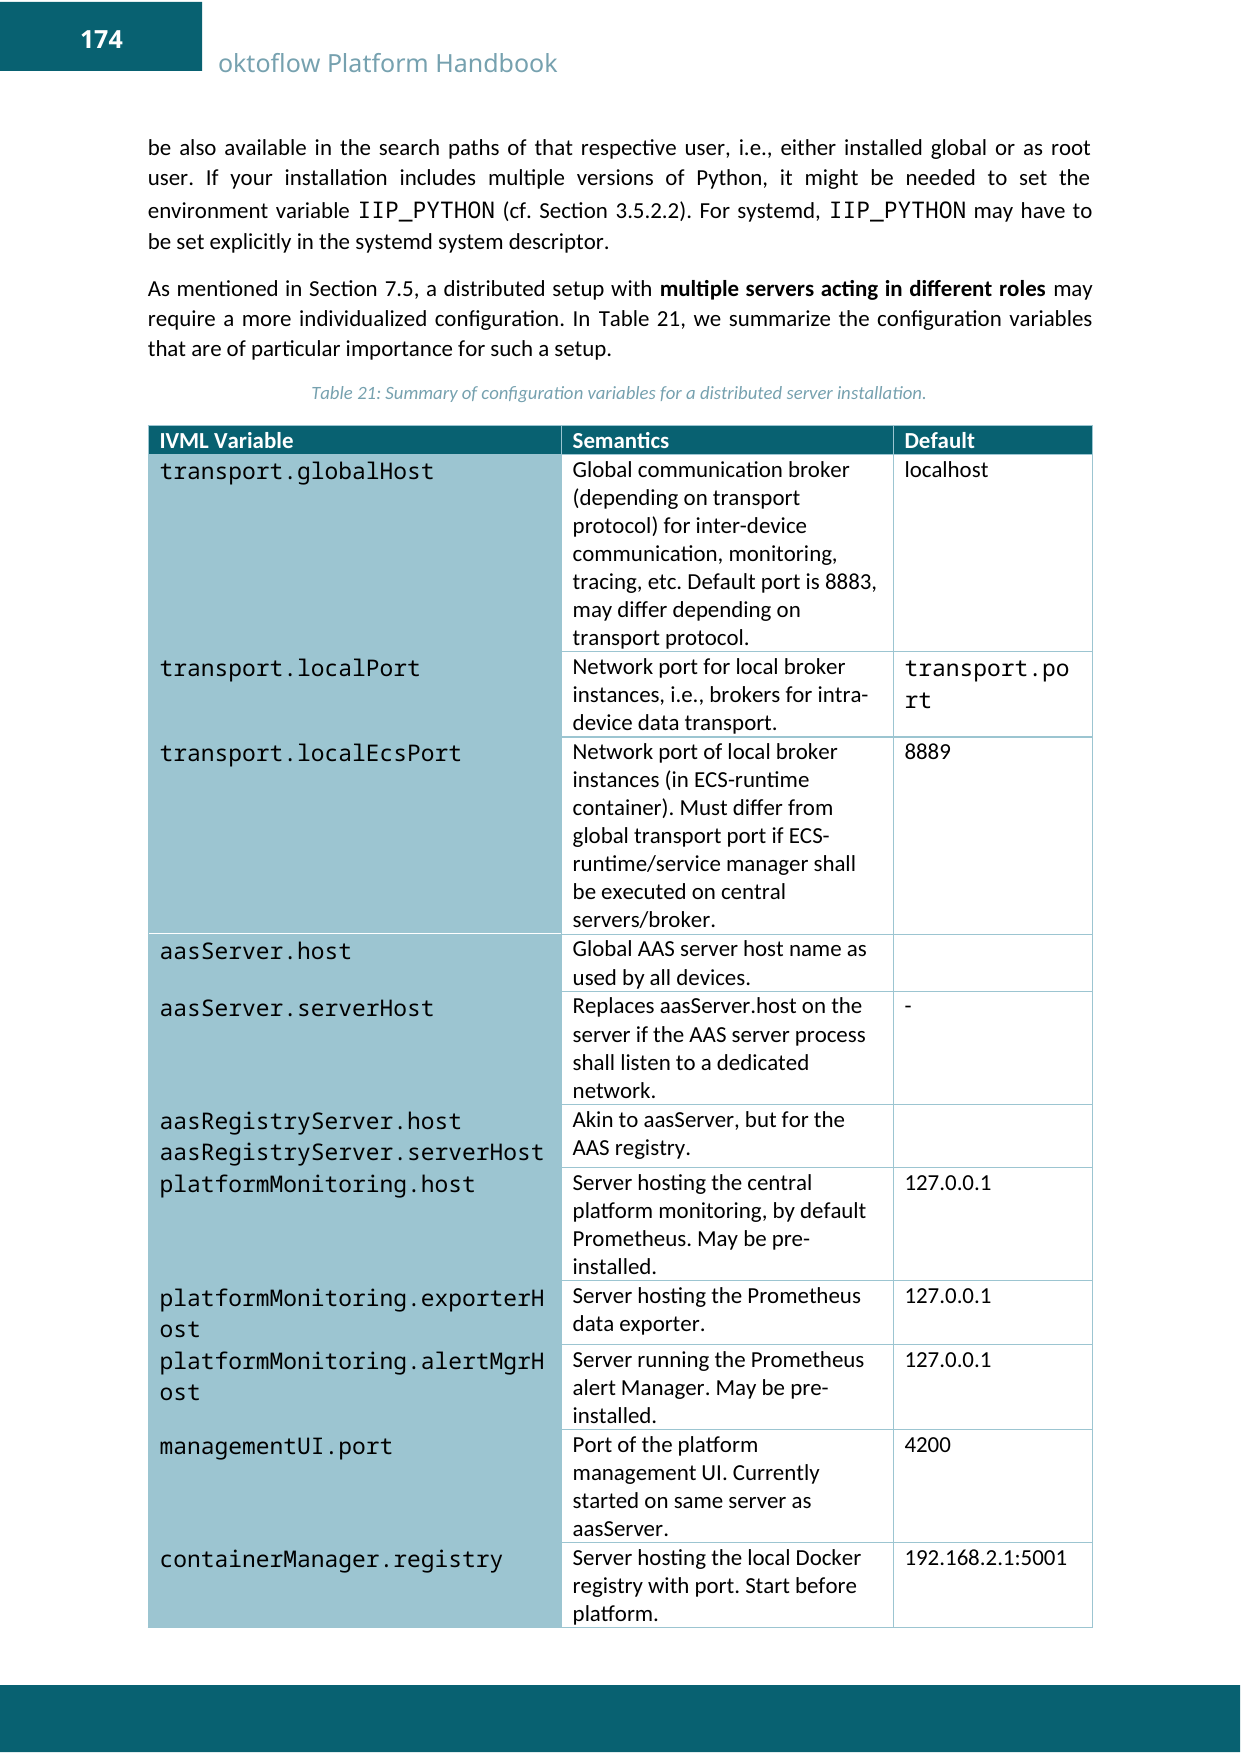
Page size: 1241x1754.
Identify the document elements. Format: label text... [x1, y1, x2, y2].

table_cell transport.localPort [149, 652, 561, 736]
table_cell 4200 [894, 1430, 1092, 1542]
table_cell Network port of local broker instances (in ECS-runtime container). Must differ from global transport port if ECS-runtime/service manager shall be executed on central servers/broker. [562, 738, 893, 933]
table_cell Global AAS server host name as used by all devices. [562, 935, 893, 991]
table_cell [894, 935, 1092, 991]
table_cell containerManager.registry [149, 1543, 561, 1627]
table_cell [894, 1105, 1092, 1167]
table_cell Global communication broker (depending on transport protocol) for inter-device communication, monitoring, tracing, etc. Default port is 8883, may differ depending on transport protocol. [562, 455, 893, 651]
table_cell managementUI.port [149, 1430, 561, 1542]
table_cell Akin to aasServer, but for the AAS registry. [562, 1105, 893, 1167]
table_cell Server hosting the local Docker registry with port. Start before platform. [562, 1543, 893, 1627]
table_cell transport.localEcsPort [149, 738, 561, 933]
table_cell platformMonitoring.host [149, 1168, 561, 1280]
table_cell transport.port [894, 652, 1092, 736]
text Table 21: Summary of configuration variables for a distributed server installation. [148, 381, 1093, 404]
table_cell localhost [894, 455, 1092, 651]
table_cell Server hosting the central platform monitoring, by default Prometheus. May be pre-installed. [562, 1168, 893, 1280]
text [148, 133, 1093, 255]
table_cell 127.0.0.1 [894, 1345, 1092, 1429]
table_cell platformMonitoring.alertMgrHost [149, 1345, 561, 1429]
table_cell Replaces aasServer.host on the server if the AAS server process shall listen to a dedicated network. [562, 992, 893, 1104]
table_cell aasServer.serverHost [149, 992, 561, 1104]
table_header Default [894, 426, 1092, 454]
table_cell transport.globalHost [149, 455, 561, 651]
table_cell 127.0.0.1 [894, 1168, 1092, 1280]
table_cell 192.168.2.1:5001 [894, 1543, 1092, 1627]
table_header Semantics [562, 426, 893, 454]
table_cell Server running the Prometheus alert Manager. May be pre-installed. [562, 1345, 893, 1429]
table_header IVML Variable [149, 426, 561, 454]
table_cell Network port for local broker instances, i.e., brokers for intra-device data transport. [562, 652, 893, 736]
table_cell - [894, 992, 1092, 1104]
table_cell aasServer.host [149, 935, 561, 991]
table_cell 127.0.0.1 [894, 1281, 1092, 1344]
table_cell Port of the platform management UI. Currently started on same server as aasServer. [562, 1430, 893, 1542]
table_cell Server hosting the Prometheus data exporter. [562, 1281, 893, 1344]
table_cell 8889 [894, 738, 1092, 933]
text As mentioned in Section 7.5, a distributed setup with multiple servers acting in different roles may require a more individualized configuration. In Table 21, we summarize the configuration variables that are of particular importance for such a setup. [148, 274, 1093, 362]
table_cell platformMonitoring.exporterHost [149, 1281, 561, 1344]
table_cell aasRegistryServer.host aasRegistryServer.serverHost [149, 1105, 561, 1167]
